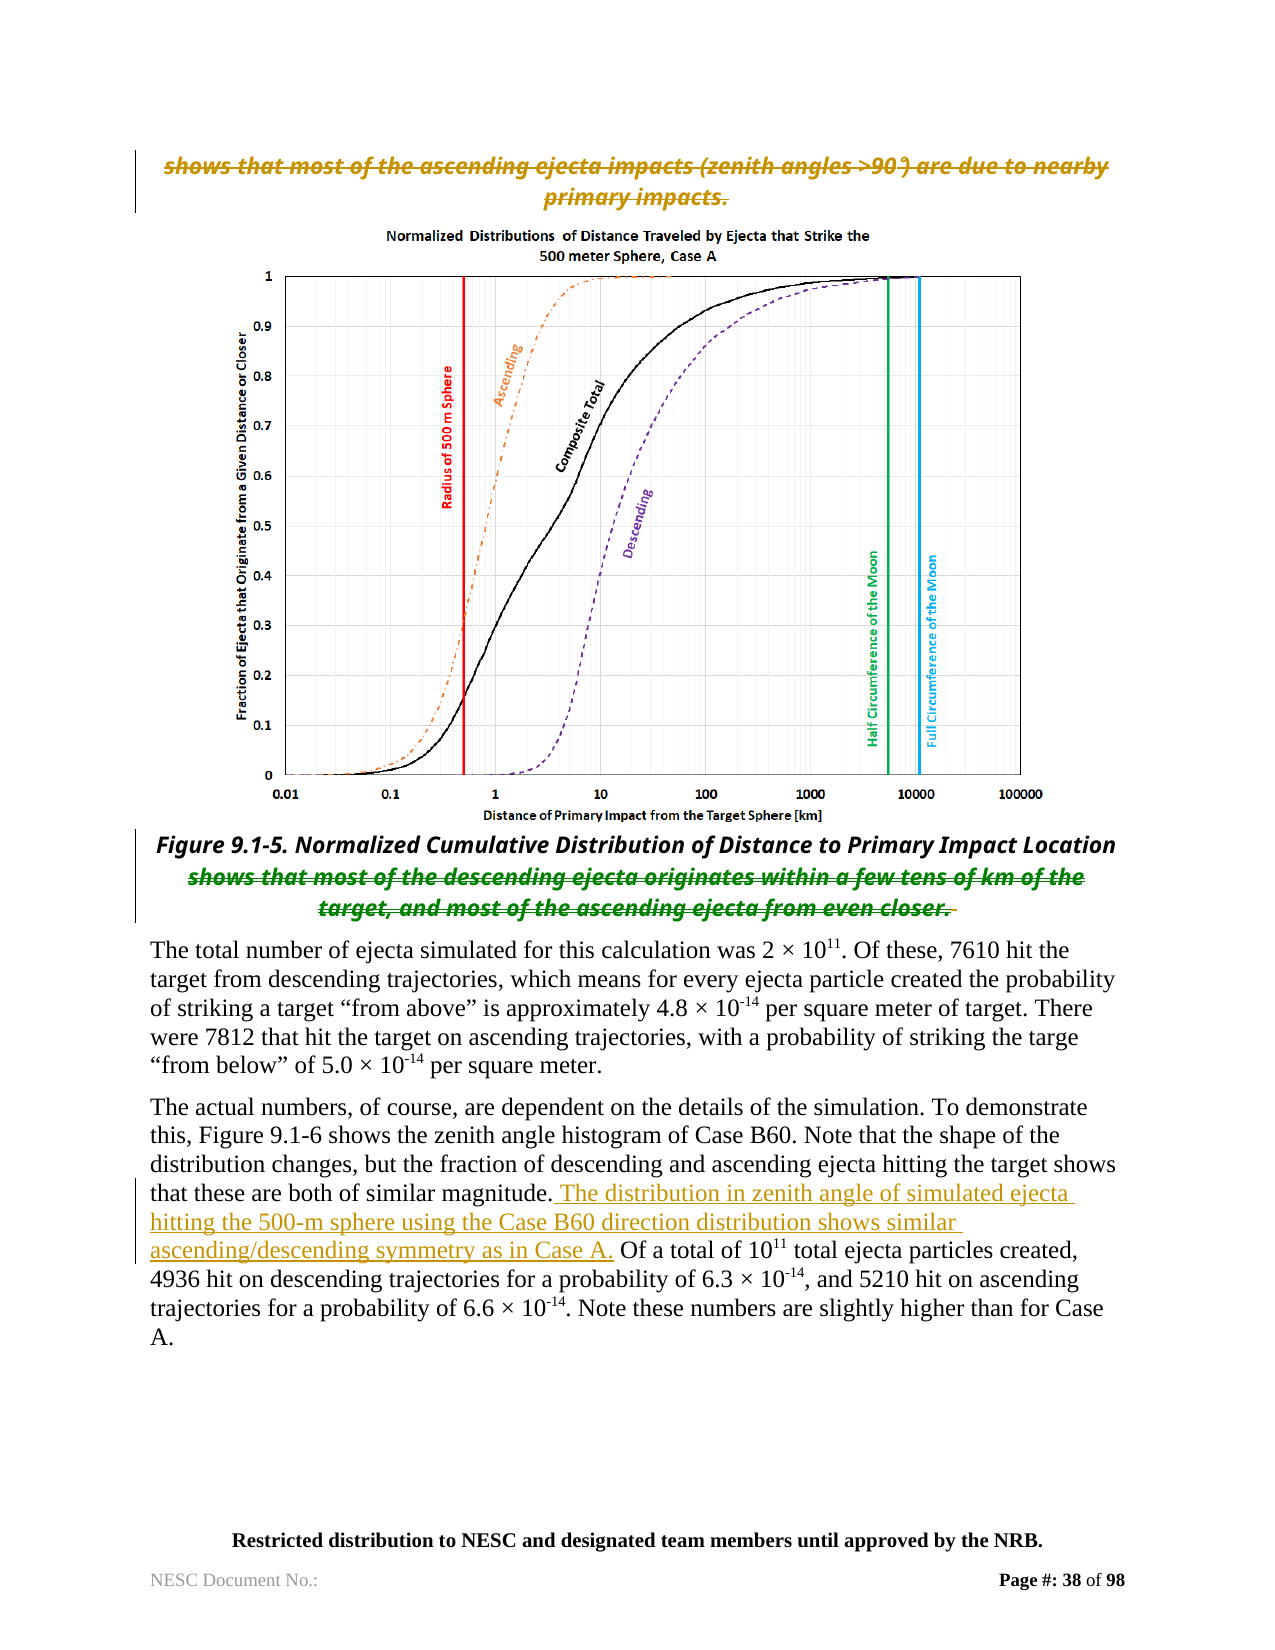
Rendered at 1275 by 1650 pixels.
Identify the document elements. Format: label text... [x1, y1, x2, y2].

picture [229, 225, 1046, 823]
text The actual numbers, of course, are dependent on the details of the simulation. To demonstrate this, Figure 9.1-6 shows the zenith angle histogram of Case B60. Note that the shape of the distribution changes, but the fraction of descending and ascending ejecta hitting the target shows that these are both of similar magnitude. Of a total of 1011 total ejecta particles created, 4936 hit on descending trajectories for a probability of 6.3 × 10-14, and 5210 hit on ascending trajectories for a probability of 6.6 × 10-14. Note these numbers are slightly higher than for Case A. [150, 1092, 1125, 1350]
text Figure 9.1-4. [150, 150, 1125, 212]
text Figure 9.1-5. Normalized Cumulative Distribution of Distance to Primary Impact Location [150, 829, 1125, 923]
text The total number of ejecta simulated for this calculation was 2 × 1011. Of these, 7610 hit the target from descending trajectories, which means for every ejecta particle created the probability of striking a target “from above” is approximately 4.8 × 10-14 per square meter of target. There were 7812 that hit the target on ascending trajectories, with a probability of striking the targe “from below” of 5.0 × 10-14 per square meter. [150, 935, 1125, 1079]
